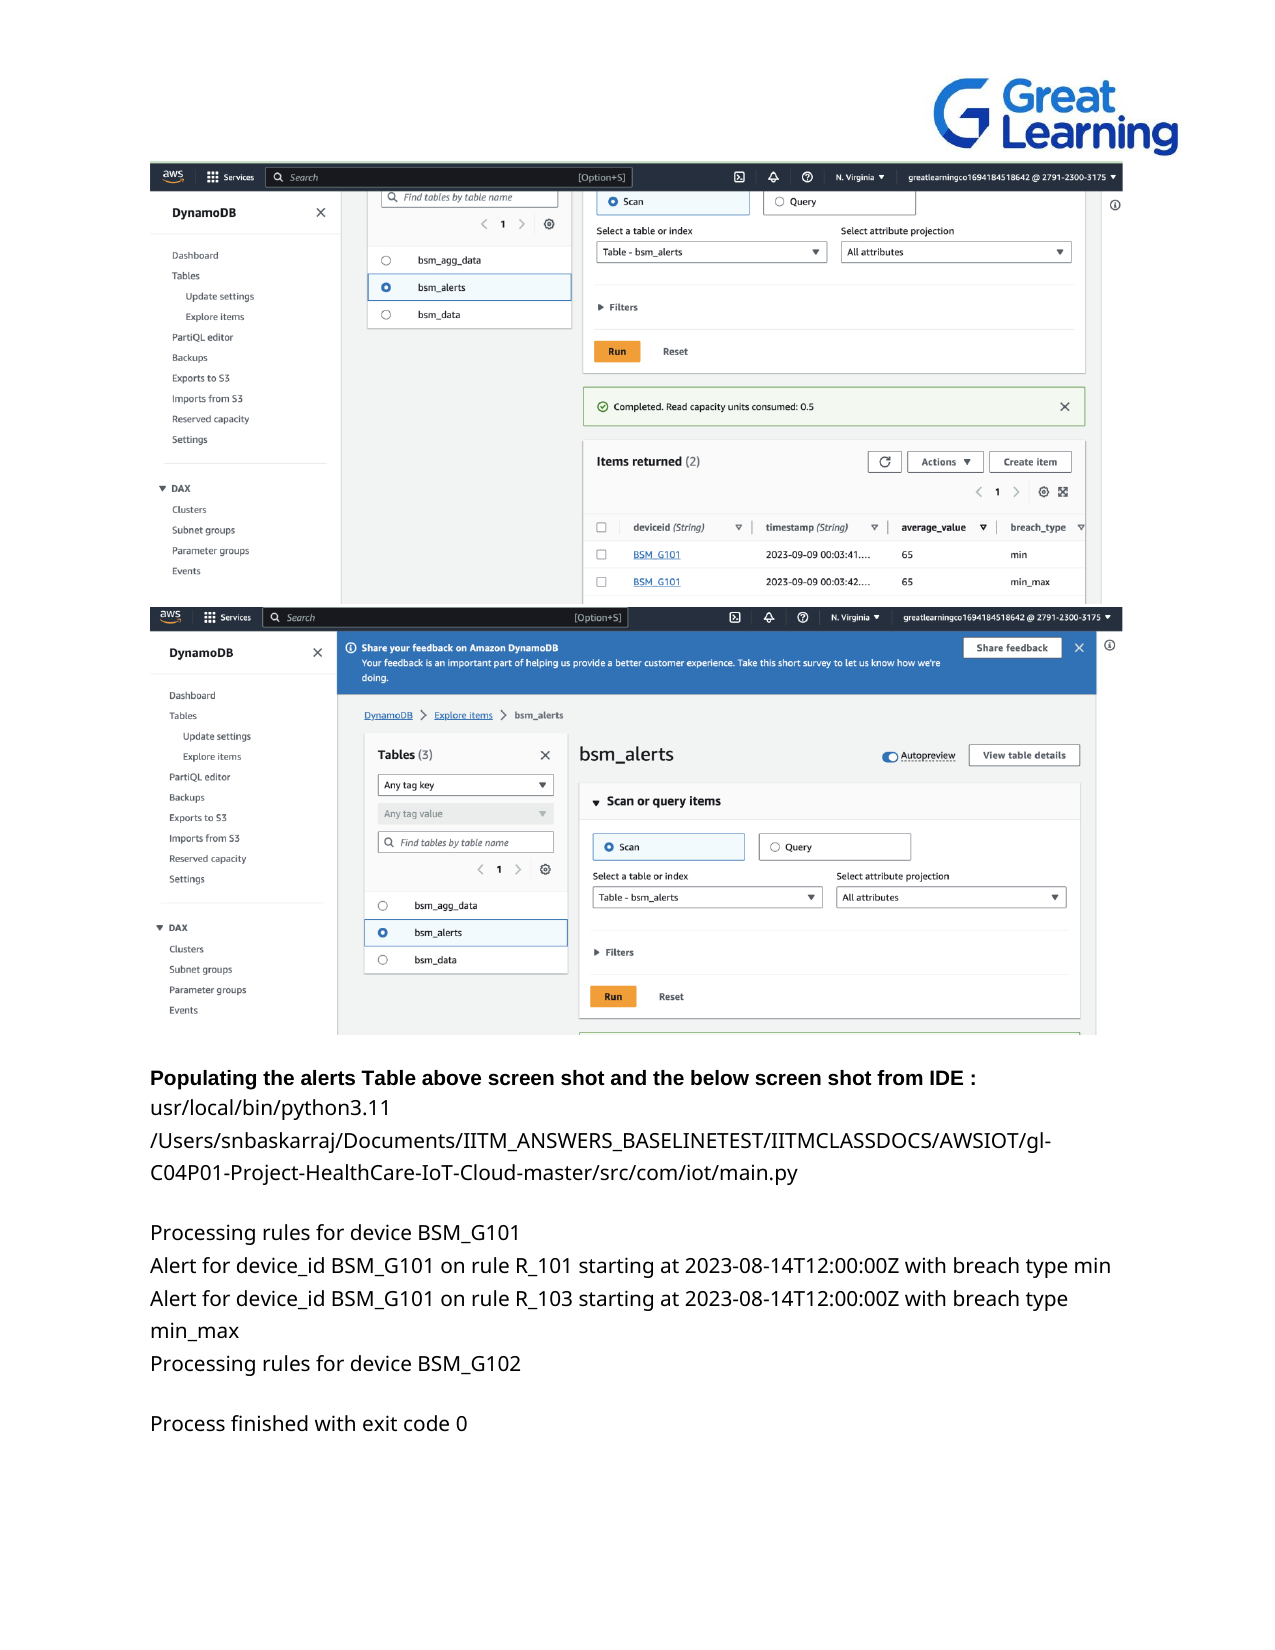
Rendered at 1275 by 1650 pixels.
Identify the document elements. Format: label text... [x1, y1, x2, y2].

picture [150, 607, 1123, 1035]
text usr/local/bin/python3.11 /Users/snbaskarraj/Documents/IITM_ANSWERS_BASELINETEST/IITMCLASSDOCS/AWSIOT/gl-C04P01-Project-HealthCare-IoT-Cloud-master/src/com/iot/main.py [150, 1093, 1125, 1187]
text Alert for device_id BSM_G101 on rule R_103 starting at 2023-08-14T12:00:00Z with breach type min_max [150, 1284, 1125, 1345]
text Processing rules for device BSM_G102 [150, 1349, 1125, 1377]
text Populating the alerts Table above screen shot and the below screen shot from IDE : [150, 1066, 1125, 1089]
text Process finished with exit code 0 [150, 1409, 1125, 1437]
picture [924, 75, 1182, 158]
text Alert for device_id BSM_G101 on rule R_101 starting at 2023-08-14T12:00:00Z with breach type min [150, 1251, 1125, 1279]
text Processing rules for device BSM_G101 [150, 1218, 1125, 1247]
picture [150, 161, 1123, 604]
